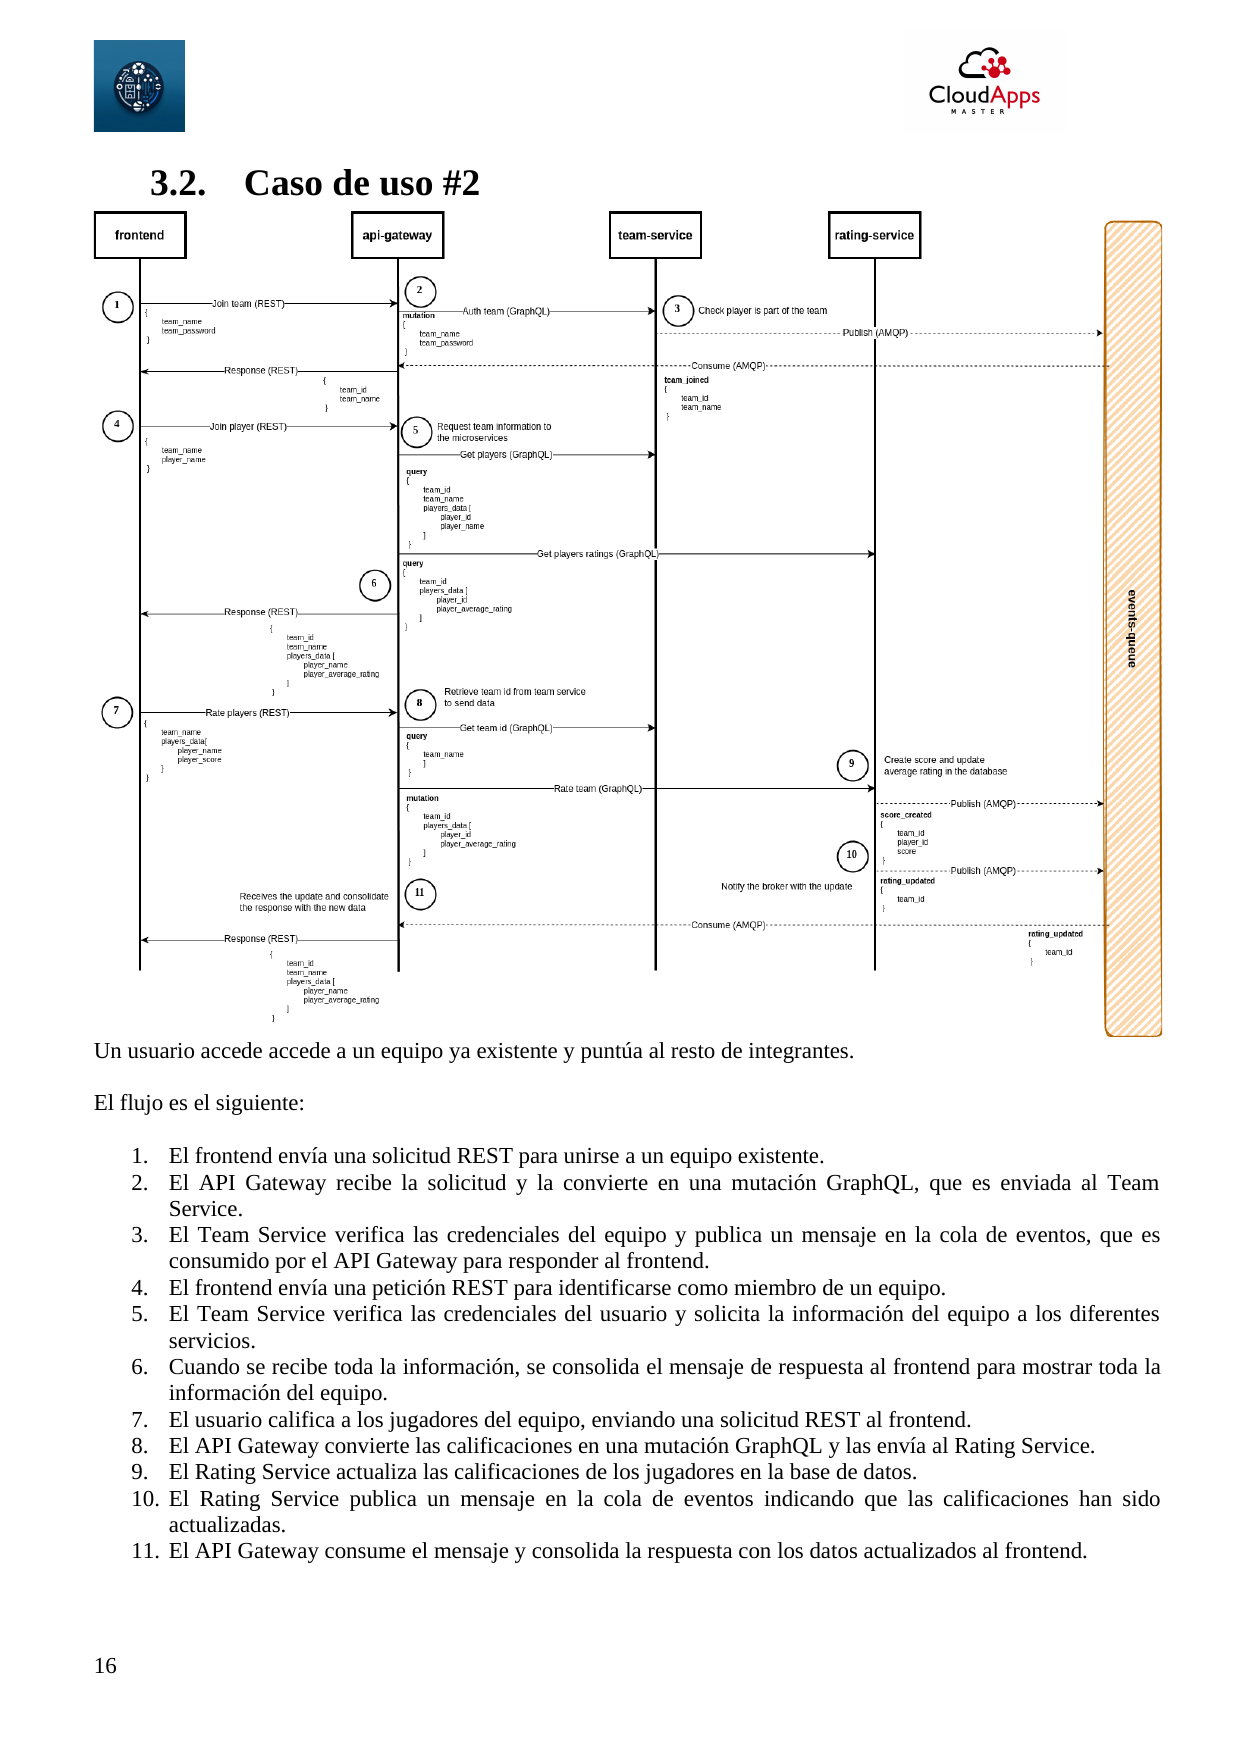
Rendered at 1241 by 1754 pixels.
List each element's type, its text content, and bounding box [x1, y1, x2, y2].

list Cuando se recibe toda la información, se consolida el mensaje de respuesta al frontend para mostrar toda la información del equipo. [131, 1353, 1162, 1406]
list El Team Service verifica las credenciales del usuario y solicita la información del equipo a los diferentes servicios. [131, 1300, 1162, 1353]
list El usuario califica a los jugadores del equipo, enviando una solicitud REST al frontend. [131, 1406, 1162, 1432]
list El API Gateway convierte las calificaciones en una mutación GraphQL y las envía al Rating Service. [131, 1432, 1162, 1458]
picture [903, 30, 1066, 132]
list El frontend envía una petición REST para identificarse como miembro de un equipo. [131, 1274, 1162, 1300]
picture [93, 211, 1163, 1037]
list El Rating Service actualiza las calificaciones de los jugadores en la base de datos. [131, 1458, 1162, 1485]
text El flujo es el siguiente: [94, 1089, 1162, 1116]
list El Rating Service publica un mensaje en la cola de eventos indicando que las calificaciones han sido actualizadas. [131, 1485, 1162, 1537]
list El API Gateway recibe la solicitud y la convierte en una mutación GraphQL, que es enviada al Team Service. [131, 1168, 1162, 1221]
list El frontend envía una solicitud REST para unirse a un equipo existente. [131, 1142, 1162, 1168]
picture [93, 40, 185, 132]
list El API Gateway consume el mensaje y consolida la respuesta con los datos actualizados al frontend. [131, 1537, 1162, 1564]
subtitle Caso de uso #2 [206, 160, 1162, 203]
text Un usuario accede accede a un equipo ya existente y puntúa al resto de integrantes. [94, 1037, 1162, 1063]
list El Team Service verifica las credenciales del equipo y publica un mensaje en la cola de eventos, que es consumido por el API Gateway para responder al frontend. [131, 1221, 1162, 1274]
